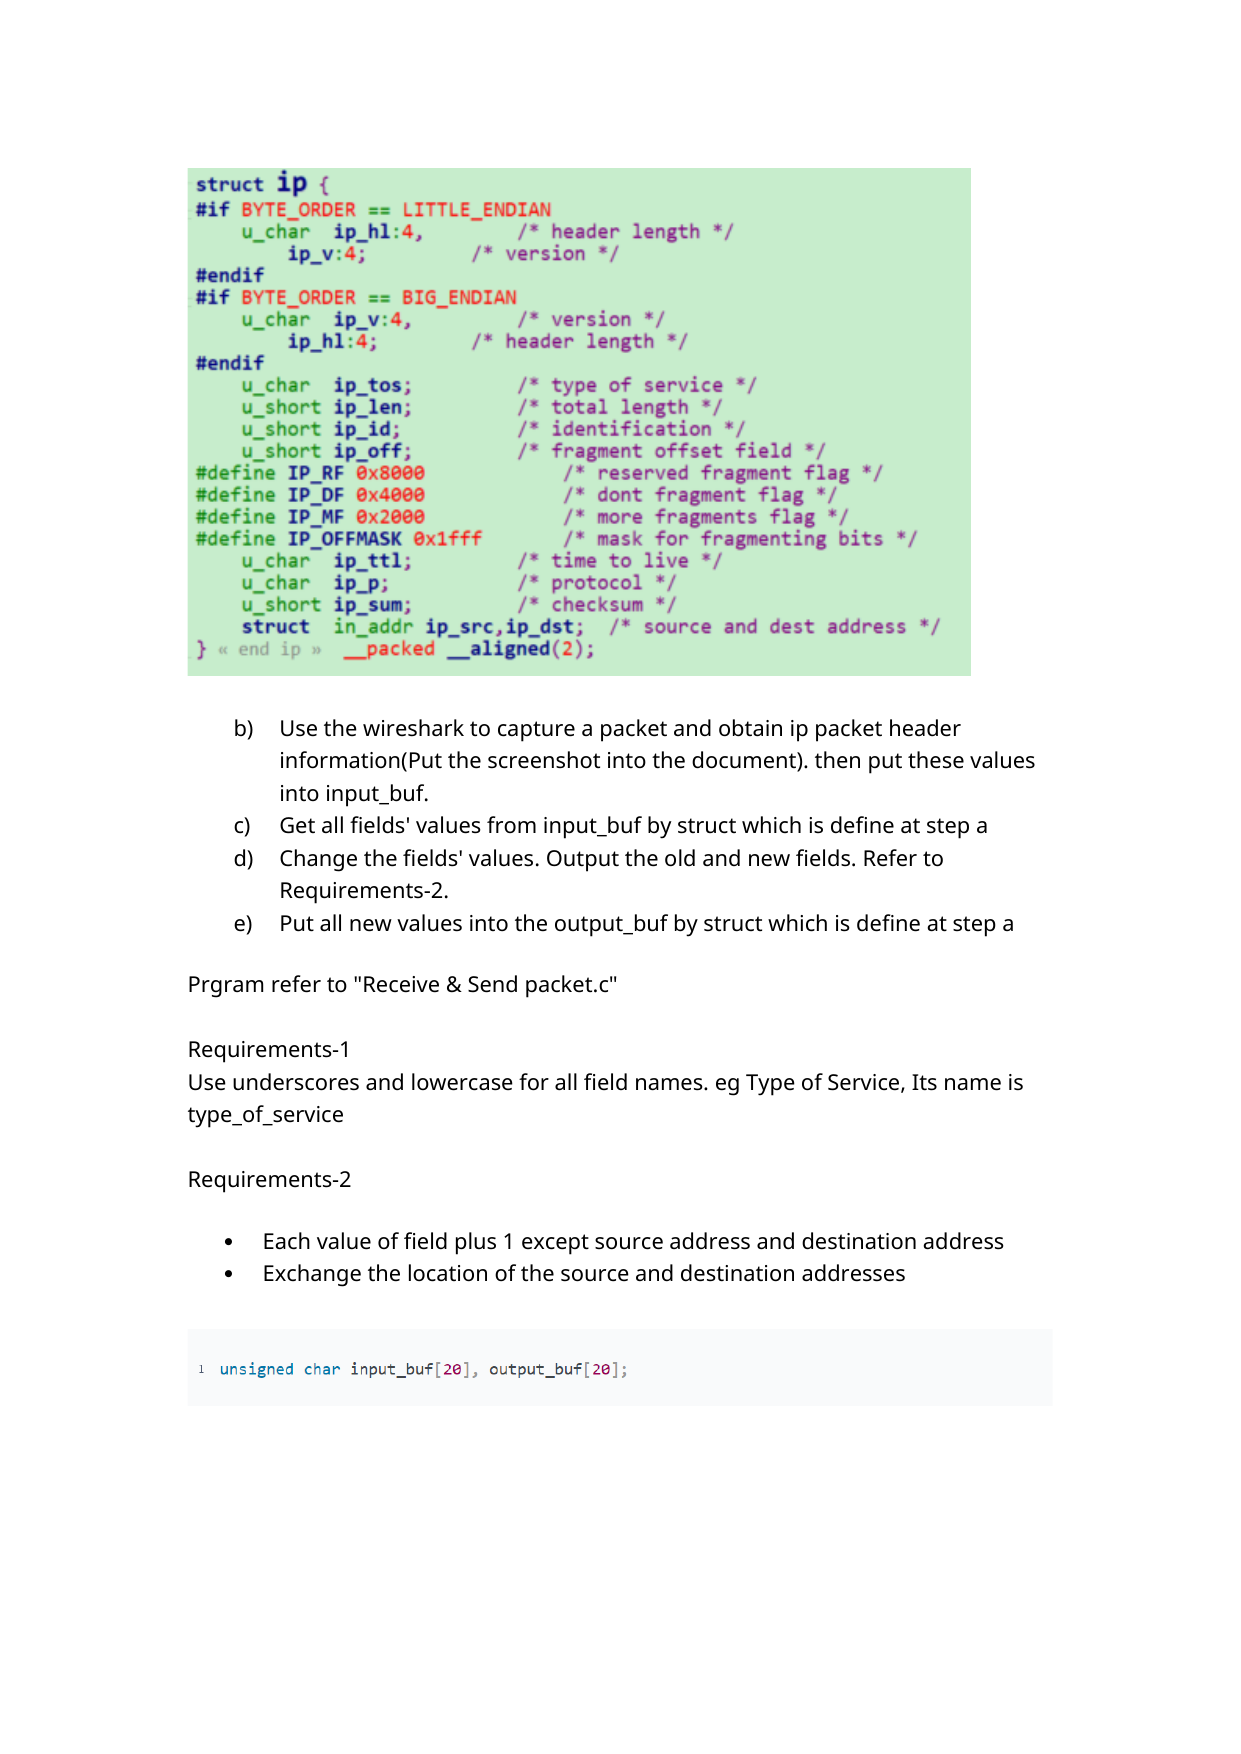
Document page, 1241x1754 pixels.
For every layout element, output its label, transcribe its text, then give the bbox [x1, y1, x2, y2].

picture [187, 1329, 1053, 1406]
list Exchange the location of the source and destination addresses [225, 1257, 1053, 1289]
list Use the wireshark to capture a packet and obtain ip packet header information(Put the screenshot into the document). then put these values into input_buf. [233, 711, 1053, 809]
text Requirements-1 [187, 1033, 1053, 1065]
list Each value of field plus 1 except source address and destination address [225, 1224, 1053, 1257]
text Prgram refer to "Receive & Send packet.c" [187, 968, 1053, 1000]
list Get all fields' values from input_buf by struct which is define at step a [233, 809, 1053, 841]
list Put all new values into the output_buf by struct which is define at step a [233, 906, 1053, 939]
list Change the fields' values. Output the old and new fields. Refer to Requirements-2. [233, 841, 1053, 906]
picture [187, 168, 971, 676]
text Requirements-2 [187, 1163, 1053, 1195]
text Use underscores and lowercase for all field names. eg Type of Service, Its name is type_of_service [187, 1065, 1053, 1130]
